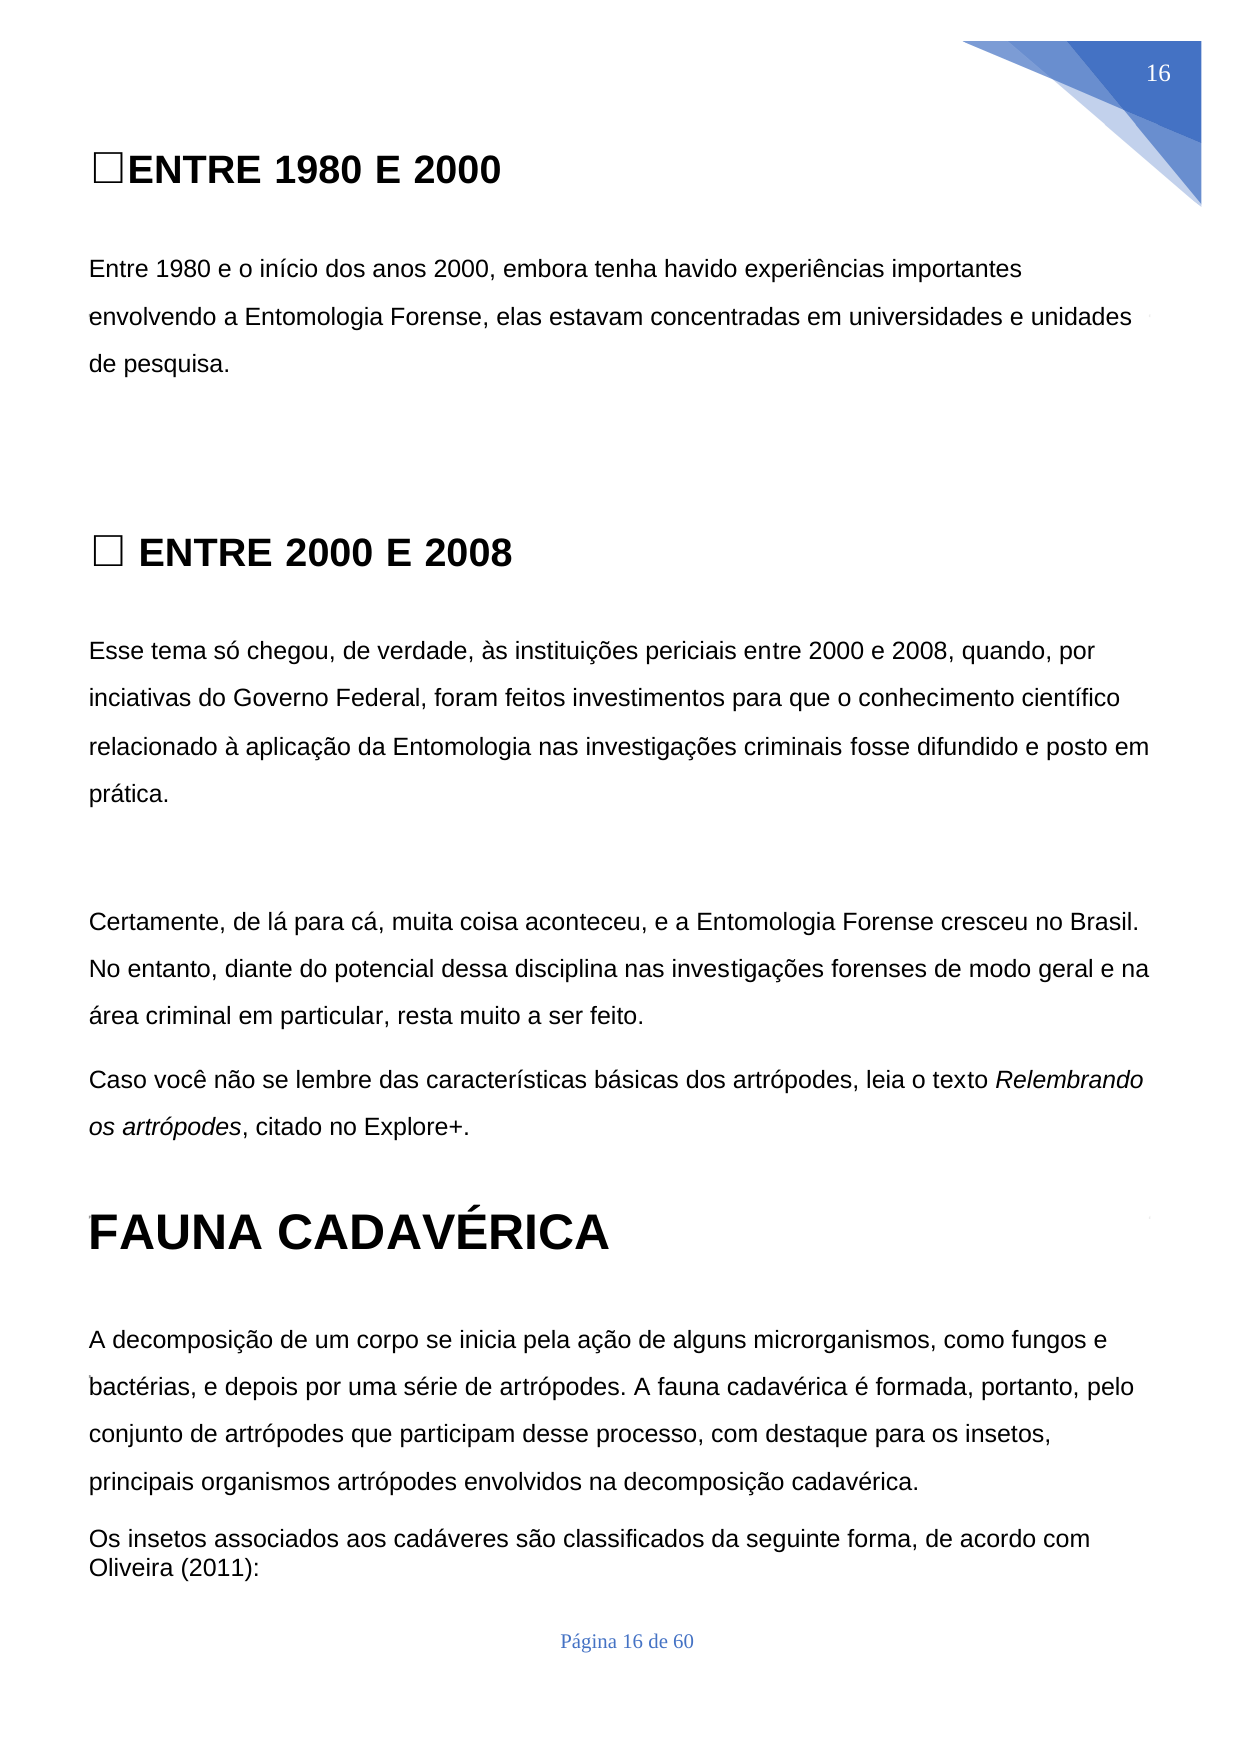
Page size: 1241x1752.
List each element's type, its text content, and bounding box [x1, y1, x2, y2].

text FAUNA CADAVÉRICA [88, 1204, 1165, 1261]
text Esse tema só chegou, de verdade, às instituições periciais entre 2000 e 2008, quando, por [88, 637, 1165, 666]
text de pesquisa. [88, 350, 1165, 378]
text conjunto de artrópodes que participam desse processo, com destaque para os insetos, [88, 1419, 1165, 1448]
text Oliveira (2011): [88, 1553, 1165, 1582]
text Os insetos associados aos cadáveres são classificados da seguinte forma, de acordo com [88, 1525, 1165, 1553]
text os artrópodes, citado no Explore+. [88, 1113, 1165, 1141]
text No entanto, diante do potencial dessa disciplina nas investigações forenses de modo geral e na [88, 955, 1165, 983]
text área criminal em particular, resta muito a ser feito. [88, 1002, 1165, 1030]
text ENTRE 1980 E 2000 [88, 148, 1165, 192]
text inciativas do Governo Federal, foram feitos investimentos para que o conhecimento científico [88, 684, 1165, 712]
text Caso você não se lembre das características básicas dos artrópodes, leia o texto Relembrando [88, 1066, 1165, 1094]
text Certamente, de lá para cá, muita coisa aconteceu, e a Entomologia Forense cresceu no Brasil. [88, 908, 1165, 937]
text  ENTRE 2000 E 2008 [88, 530, 1165, 575]
text prática. [88, 779, 1165, 808]
text A decomposição de um corpo se inicia pela ação de alguns microrganismos, como fungos e [88, 1325, 1165, 1354]
text envolvendo a Entomologia Forense, elas estavam concentradas em universidades e unidades [88, 303, 1165, 331]
text Entre 1980 e o início dos anos 2000, embora tenha havido experiências importantes [88, 254, 1165, 283]
text relacionado à aplicação da Entomologia nas investigações criminais fosse difundido e posto em [88, 732, 1165, 761]
picture [962, 41, 1202, 207]
text bactérias, e depois por uma série de artrópodes. A fauna cadavérica é formada, portanto, pelo [88, 1372, 1165, 1401]
text principais organismos artrópodes envolvidos na decomposição cadavérica. [88, 1468, 1165, 1496]
